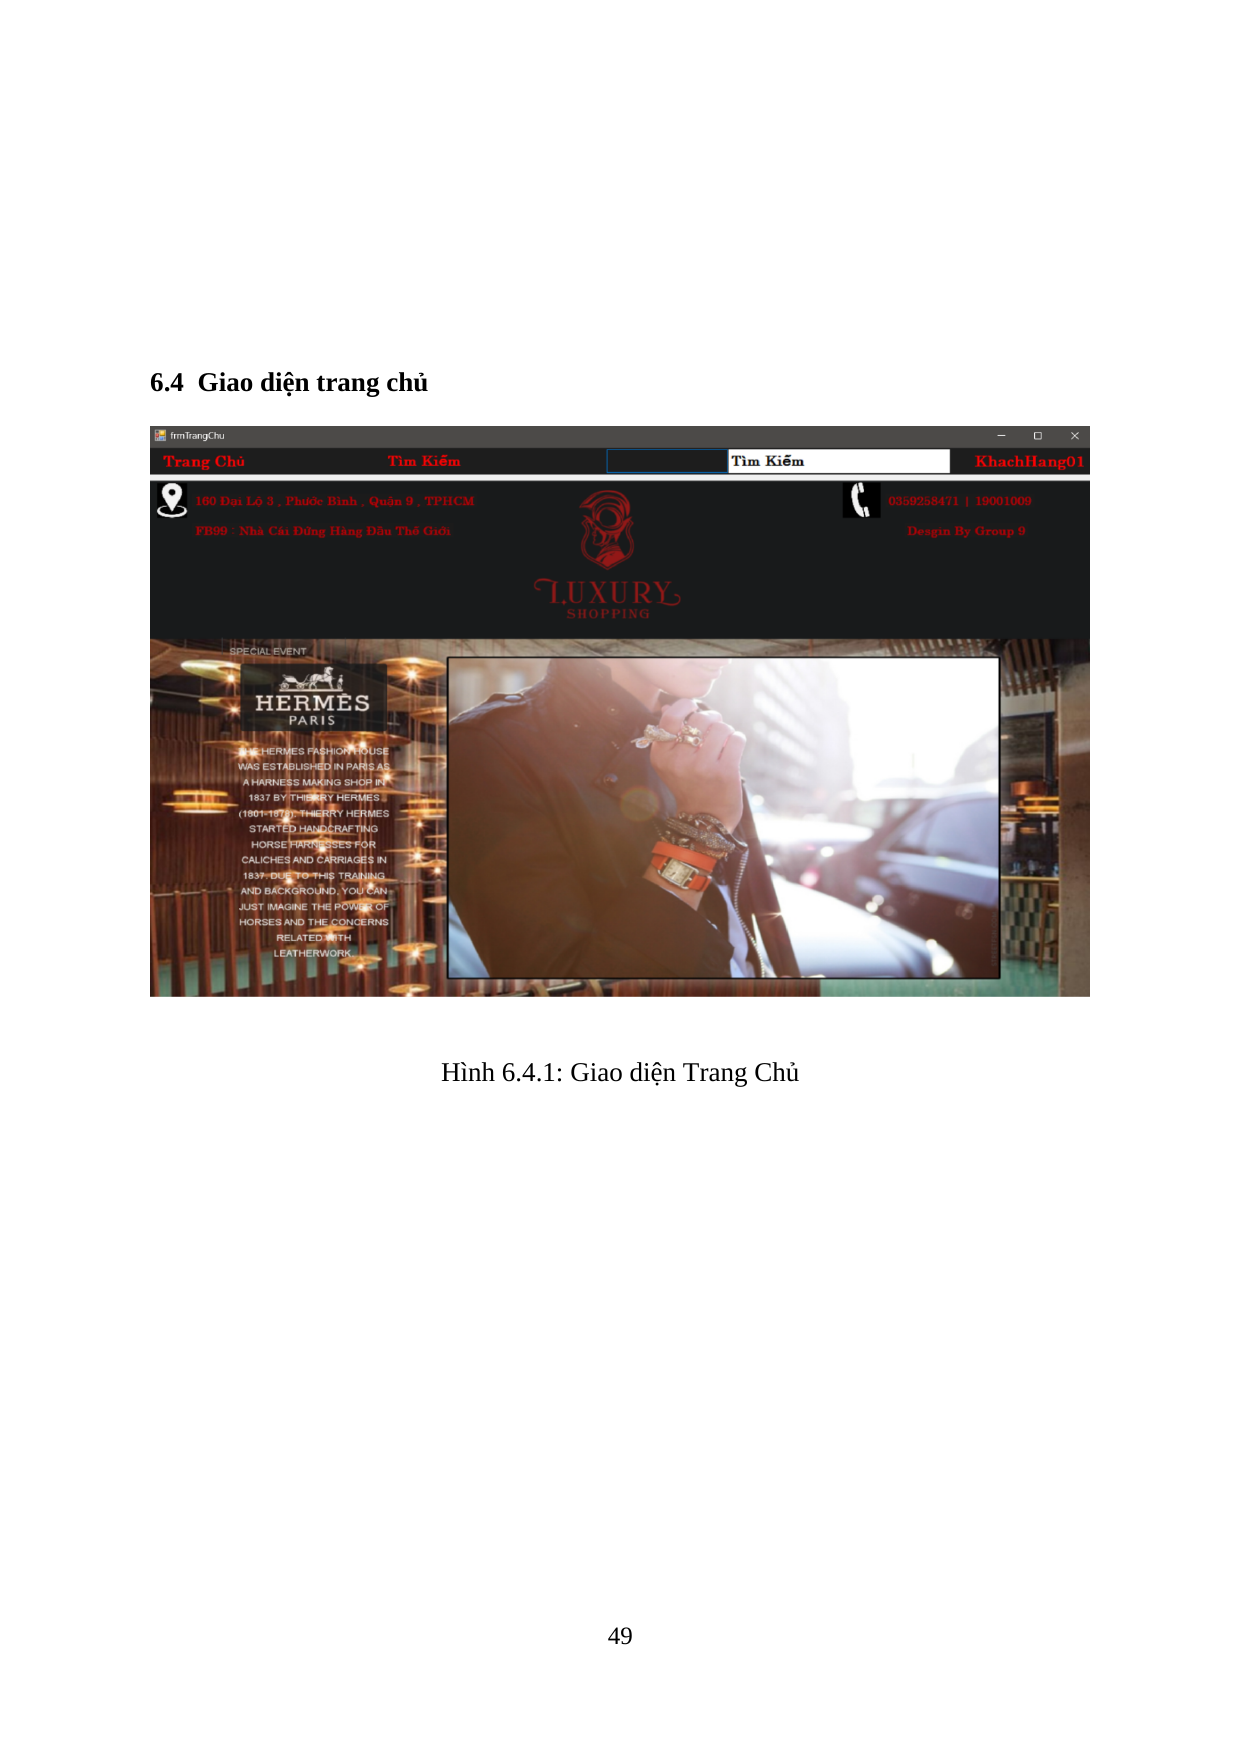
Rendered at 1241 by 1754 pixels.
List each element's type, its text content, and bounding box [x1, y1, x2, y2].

text Hình 6.4.1: Giao diện Trang Chủ [150, 1056, 1090, 1087]
subtitle 6.4 Giao diện trang chủ [150, 366, 1090, 397]
picture [150, 426, 1090, 997]
